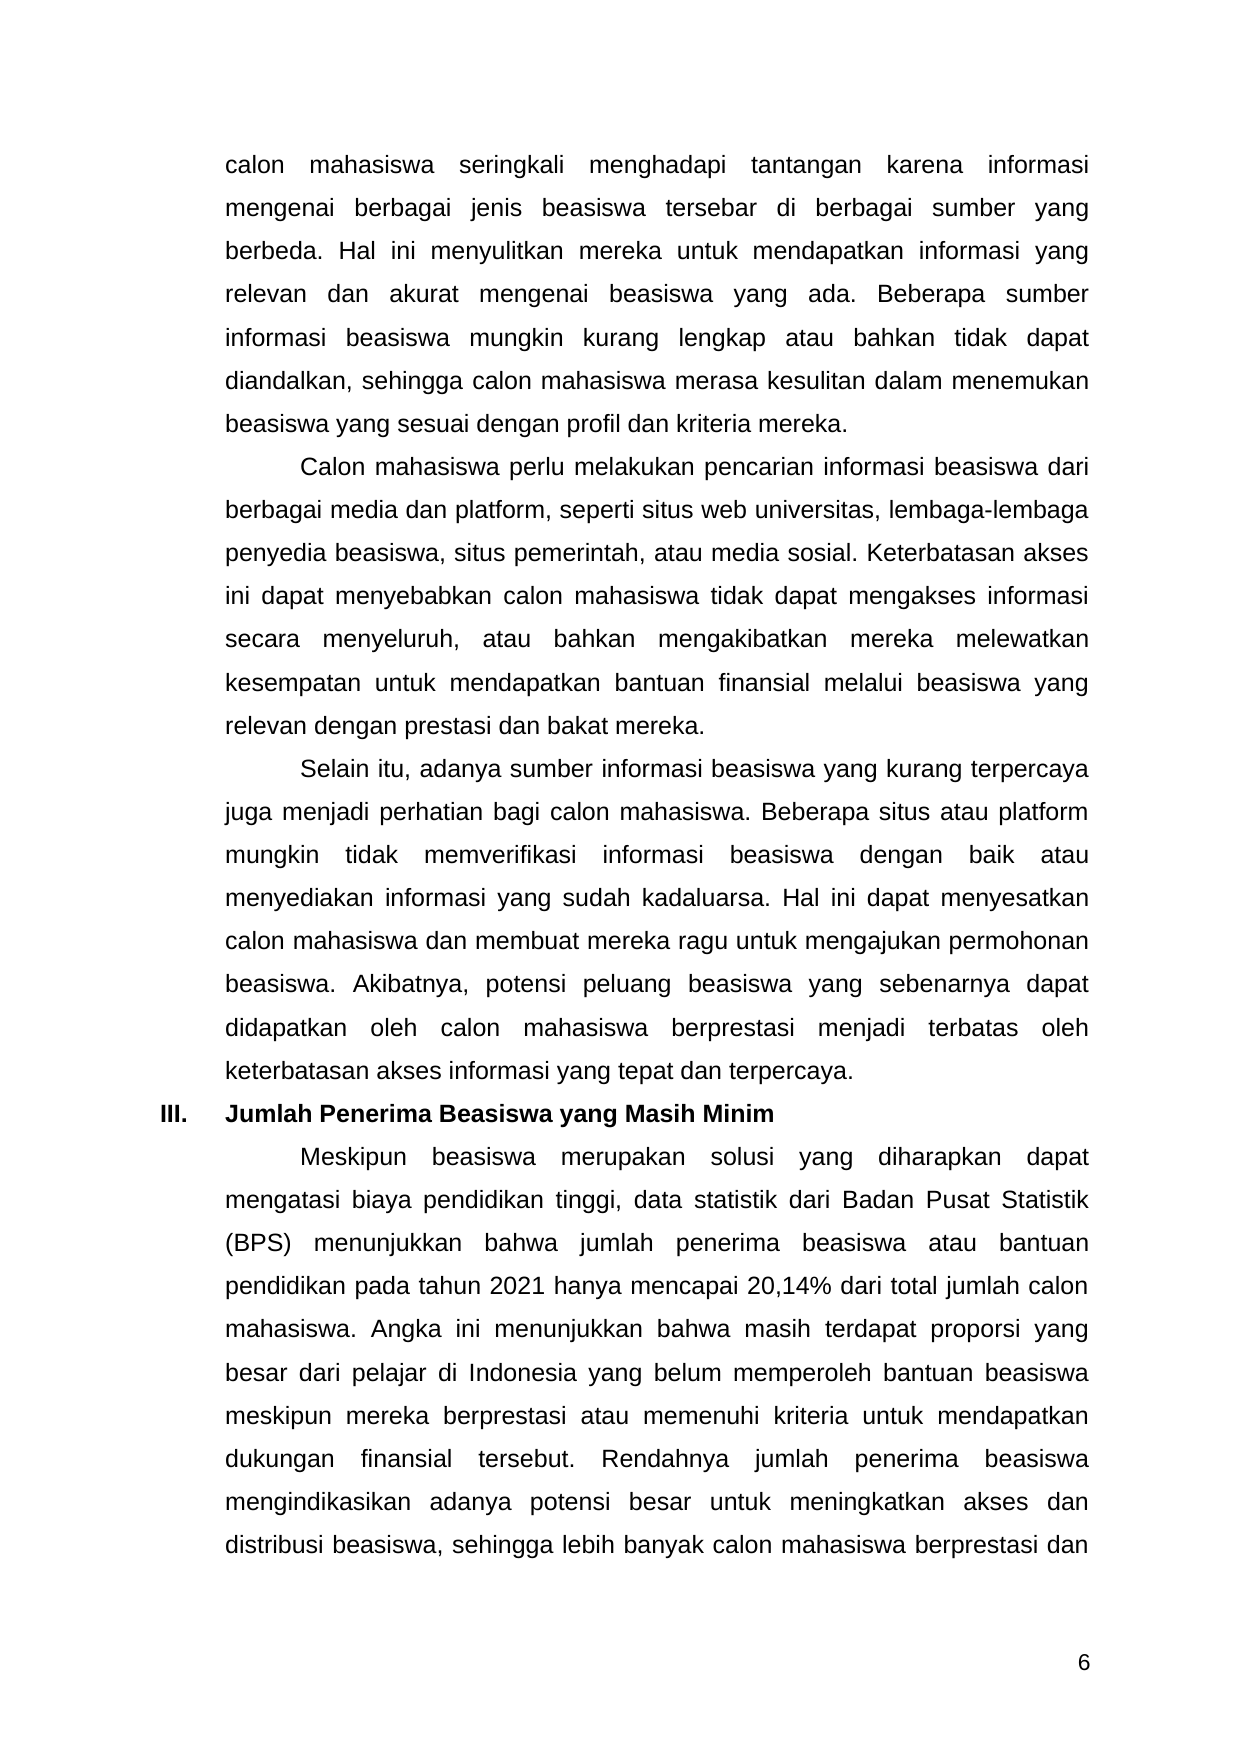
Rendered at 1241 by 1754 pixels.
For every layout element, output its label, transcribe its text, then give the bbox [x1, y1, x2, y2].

text Calon mahasiswa perlu melakukan pencarian informasi beasiswa dari berbagai media dan platform, seperti situs web universitas, lembaga-lembaga penyedia beasiswa, situs pemerintah, atau media sosial. Keterbatasan akses ini dapat menyebabkan calon mahasiswa tidak dapat mengakses informasi secara menyeluruh, atau bahkan mengakibatkan mereka melewatkan kesempatan untuk mendapatkan bantuan finansial melalui beasiswa yang relevan dengan prestasi dan bakat mereka. [225, 452, 1090, 739]
text Selain itu, adanya sumber informasi beasiswa yang kurang terpercaya juga menjadi perhatian bagi calon mahasiswa. Beberapa situs atau platform mungkin tidak memverifikasi informasi beasiswa dengan baik atau menyediakan informasi yang sudah kadaluarsa. Hal ini dapat menyesatkan calon mahasiswa dan membuat mereka ragu untuk mengajukan permohonan beasiswa. Akibatnya, potensi peluang beasiswa yang sebenarnya dapat didapatkan oleh calon mahasiswa berprestasi menjadi terbatas oleh keterbatasan akses informasi yang tepat dan terpercaya. [225, 754, 1090, 1084]
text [225, 1142, 1090, 1559]
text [225, 150, 1090, 437]
list Jumlah Penerima Beasiswa yang Masih Minim [187, 1099, 1090, 1127]
